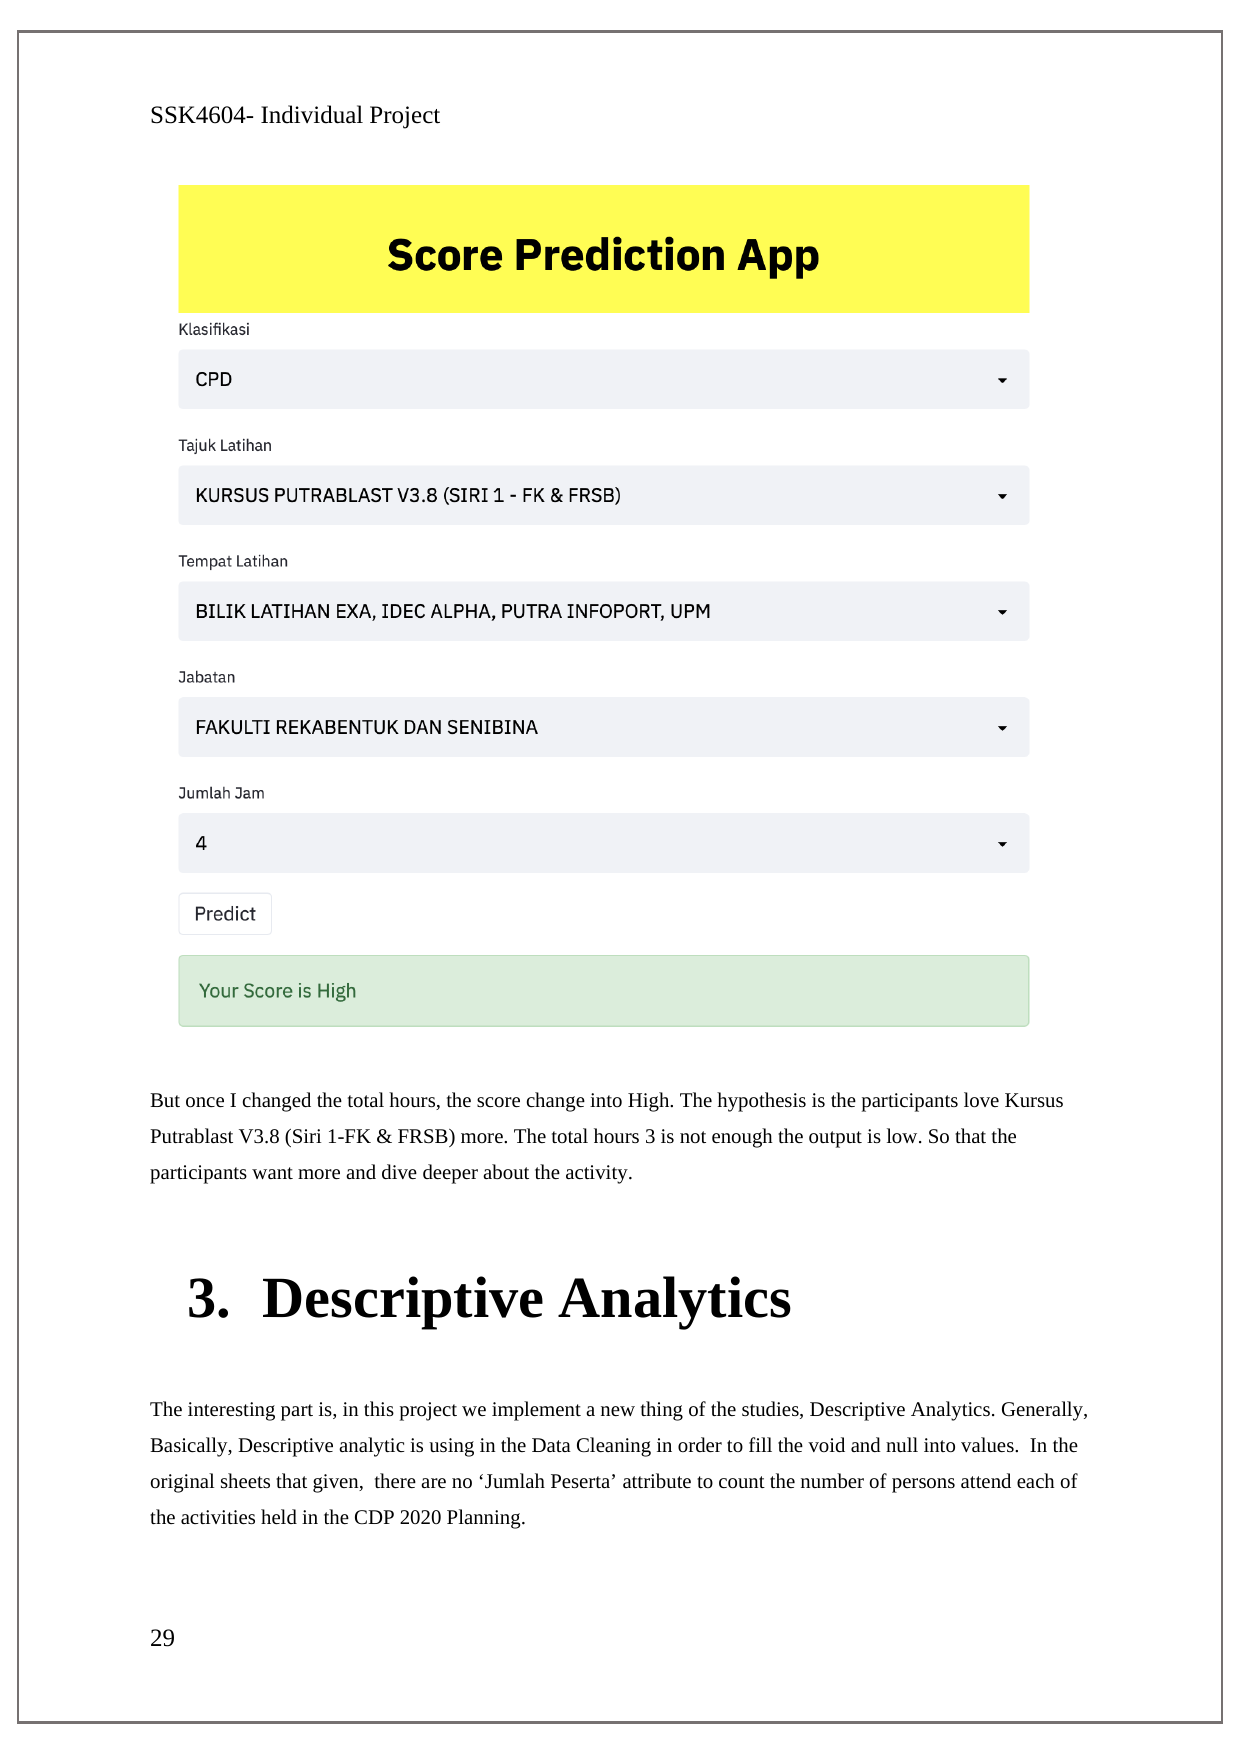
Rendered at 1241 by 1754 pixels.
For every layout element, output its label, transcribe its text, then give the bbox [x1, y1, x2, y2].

picture [150, 160, 1090, 1074]
text But once I changed the total hours, the score change into High. The hypothesis is the participants love Kursus Putrablast V3.8 (Siri 1-FK & FRSB) more. The total hours 3 is not enough the output is low. So that the participants want more and dive deeper about the activity. [150, 1088, 1090, 1184]
text The interesting part is, in this project we implement a new thing of the studies, Descriptive Analytics. Generally, Basically, Descriptive analytic is using in the Data Cleaning in order to fill the void and null into values. In the original sheets that given, there are no ‘Jumlah Peserta’ attribute to count the number of persons attend each of the activities held in the CDP 2020 Planning. [150, 1397, 1090, 1529]
list Descriptive Analytics [187, 1263, 1090, 1330]
